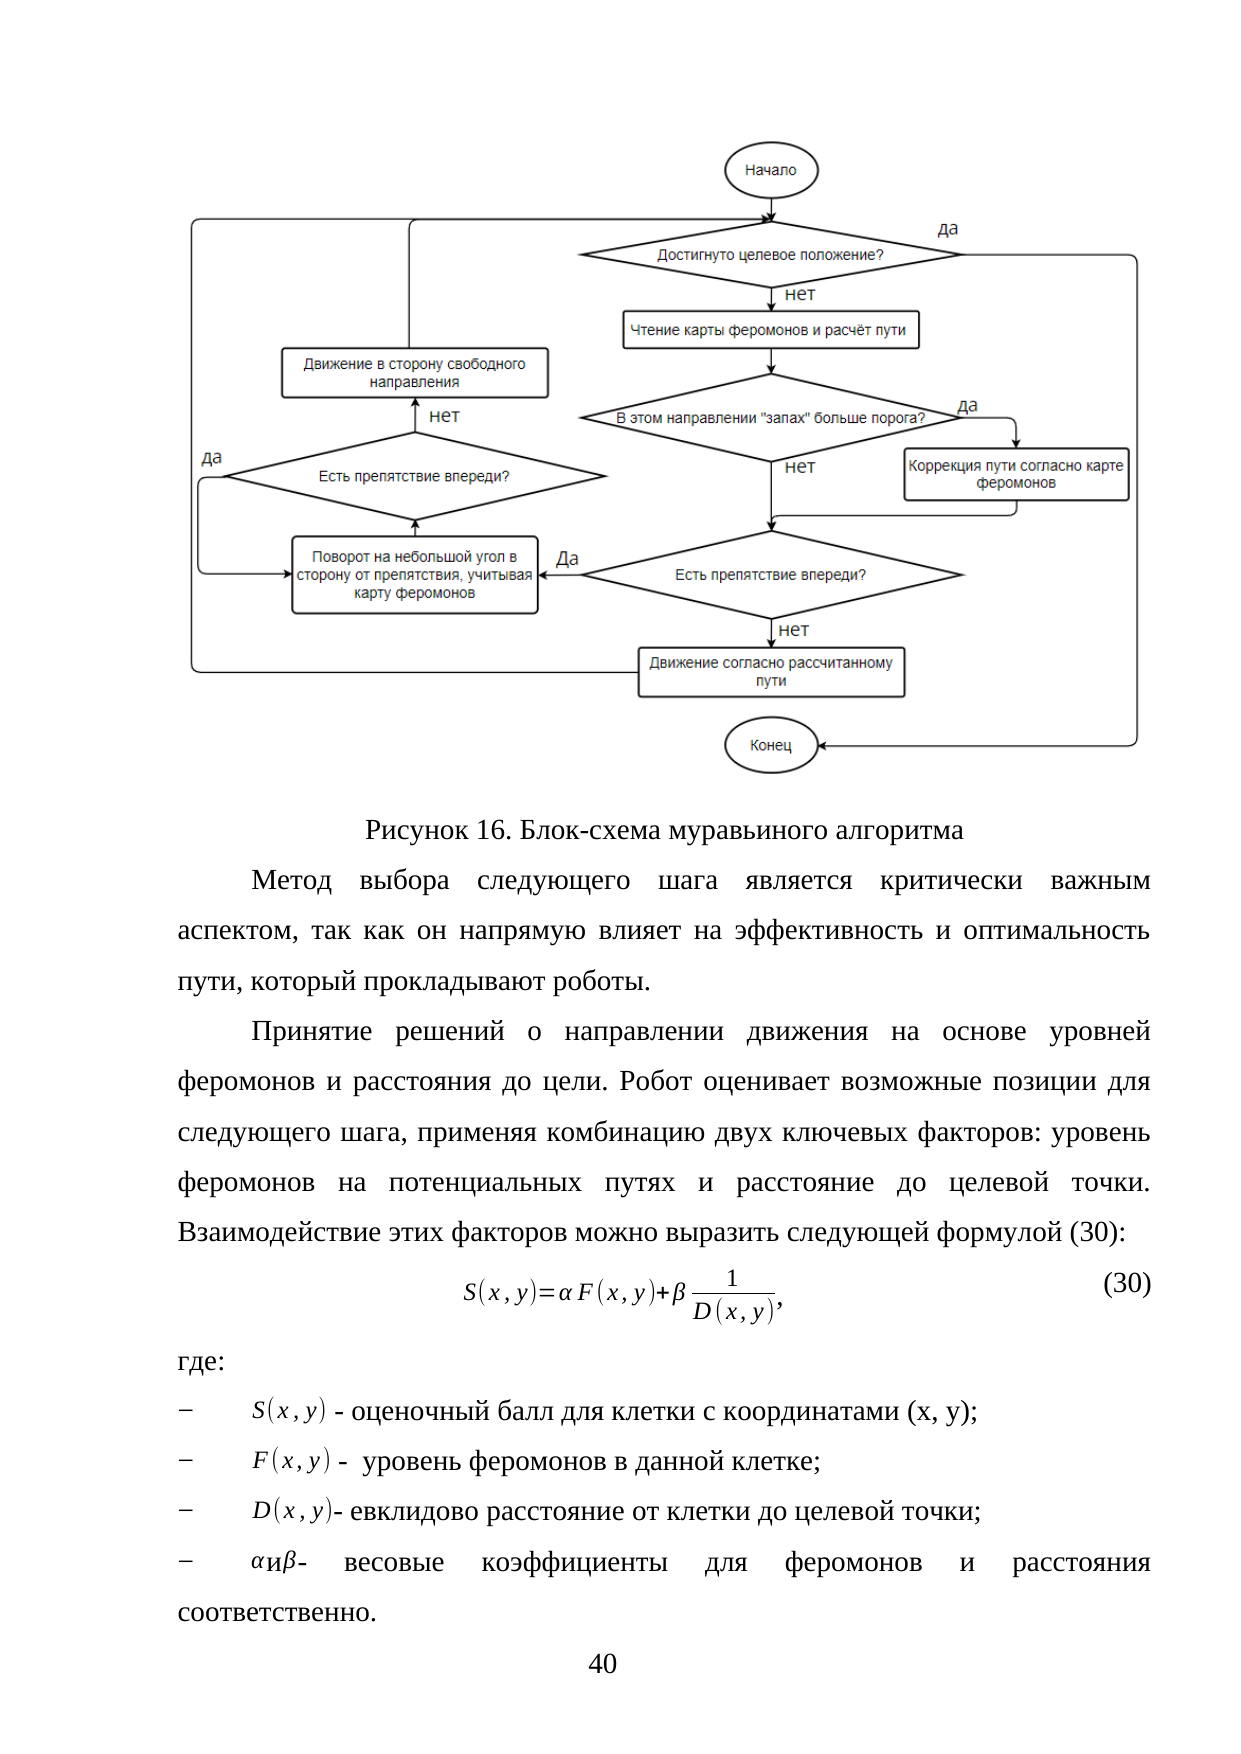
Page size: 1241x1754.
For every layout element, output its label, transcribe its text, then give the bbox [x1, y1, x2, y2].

text где: [177, 1343, 1152, 1376]
list - евклидово расстояние от клетки до целевой точки; [177, 1493, 1152, 1527]
text Метод выбора следующего шага является критически важным аспектом, так как он напрямую влияет на эффективность и оптимальность пути, который прокладывают роботы. [177, 862, 1152, 996]
table_header , [166, 1265, 1006, 1343]
list - оценочный балл для клетки с координатами (x, y); [177, 1393, 1152, 1426]
text Принятие решений о направлении движения на основе уровней феромонов и расстояния до цели. Робот оценивает возможные позиции для следующего шага, применяя комбинацию двух ключевых факторов: уровень феромонов на потенциальных путях и расстояние до целевой точки. Взаимодействие этих факторов можно выразить следующей формулой (30): [177, 1013, 1152, 1248]
table_header (30) [1006, 1265, 1163, 1343]
list - уровень феромонов в данной клетке; [177, 1443, 1152, 1477]
text Рисунок 16. Блок-схема муравьиного алгоритма [177, 812, 1152, 845]
list и- весовые коэффициенты для феромонов и расстояния соответственно. [177, 1544, 1152, 1628]
picture [177, 118, 1152, 796]
